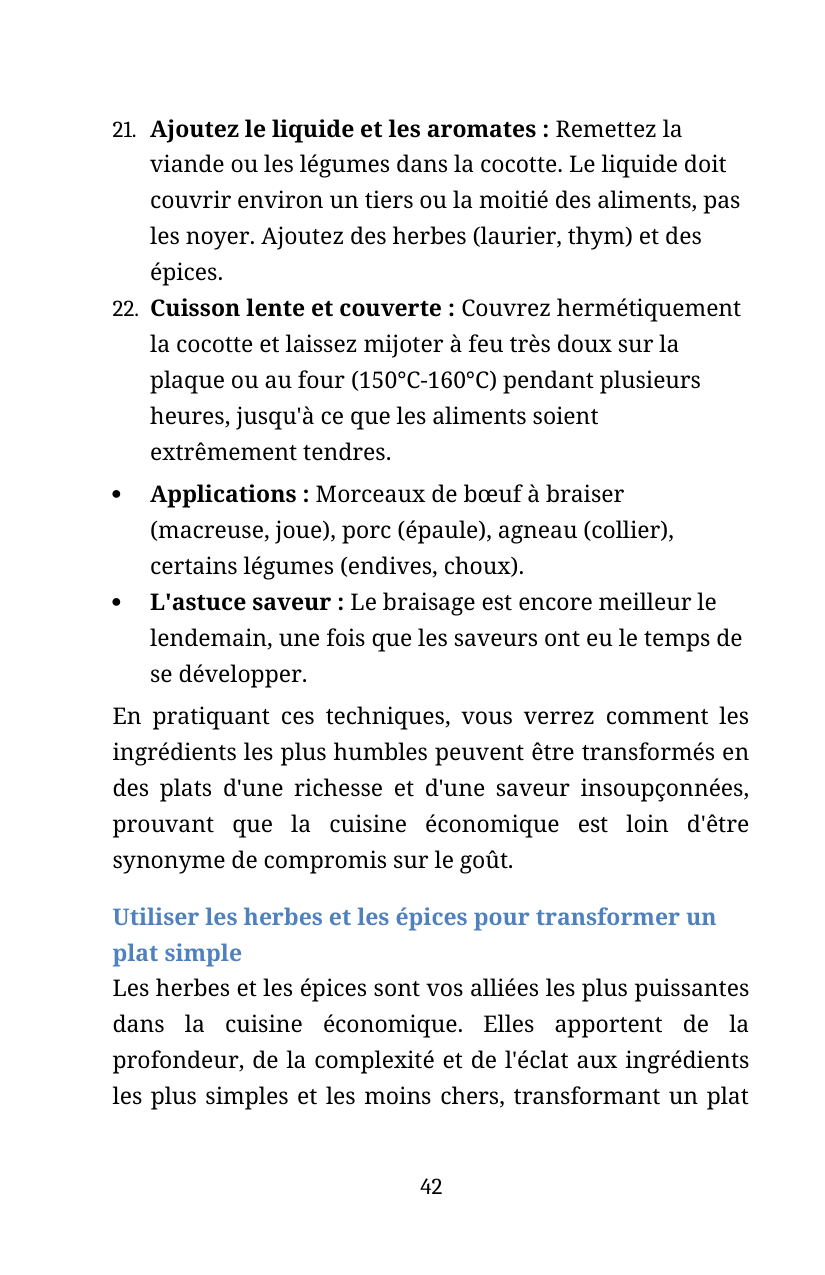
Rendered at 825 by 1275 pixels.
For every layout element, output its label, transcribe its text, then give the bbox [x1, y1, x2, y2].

list L'astuce saveur : Le braisage est encore meilleur le lendemain, une fois que les saveurs ont eu le temps de se développer. [112, 586, 750, 689]
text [112, 972, 750, 1111]
text En pratiquant ces techniques, vous verrez comment les ingrédients les plus humbles peuvent être transformés en des plats d'une richesse et d'une saveur insoupçonnées, prouvant que la cuisine économique est loin d'être synonyme de compromis sur le goût. [112, 700, 750, 875]
list Ajoutez le liquide et les aromates : Remettez la viande ou les légumes dans la cocotte. Le liquide doit couvrir environ un tiers ou la moitié des aliments, pas les noyer. Ajoutez des herbes (laurier, thym) et des épices. [112, 112, 750, 287]
subtitle Utiliser les herbes et les épices pour transformer un plat simple [112, 901, 750, 968]
list Applications : Morceaux de bœuf à braiser (macreuse, joue), porc (épaule), agneau (collier), certains légumes (endives, choux). [112, 478, 750, 581]
list Cuisson lente et couverte : Couvrez hermétiquement la cocotte et laissez mijoter à feu très doux sur la plaque ou au four (150°C-160°C) pendant plusieurs heures, jusqu'à ce que les aliments soient extrêmement tendres. [112, 292, 750, 467]
